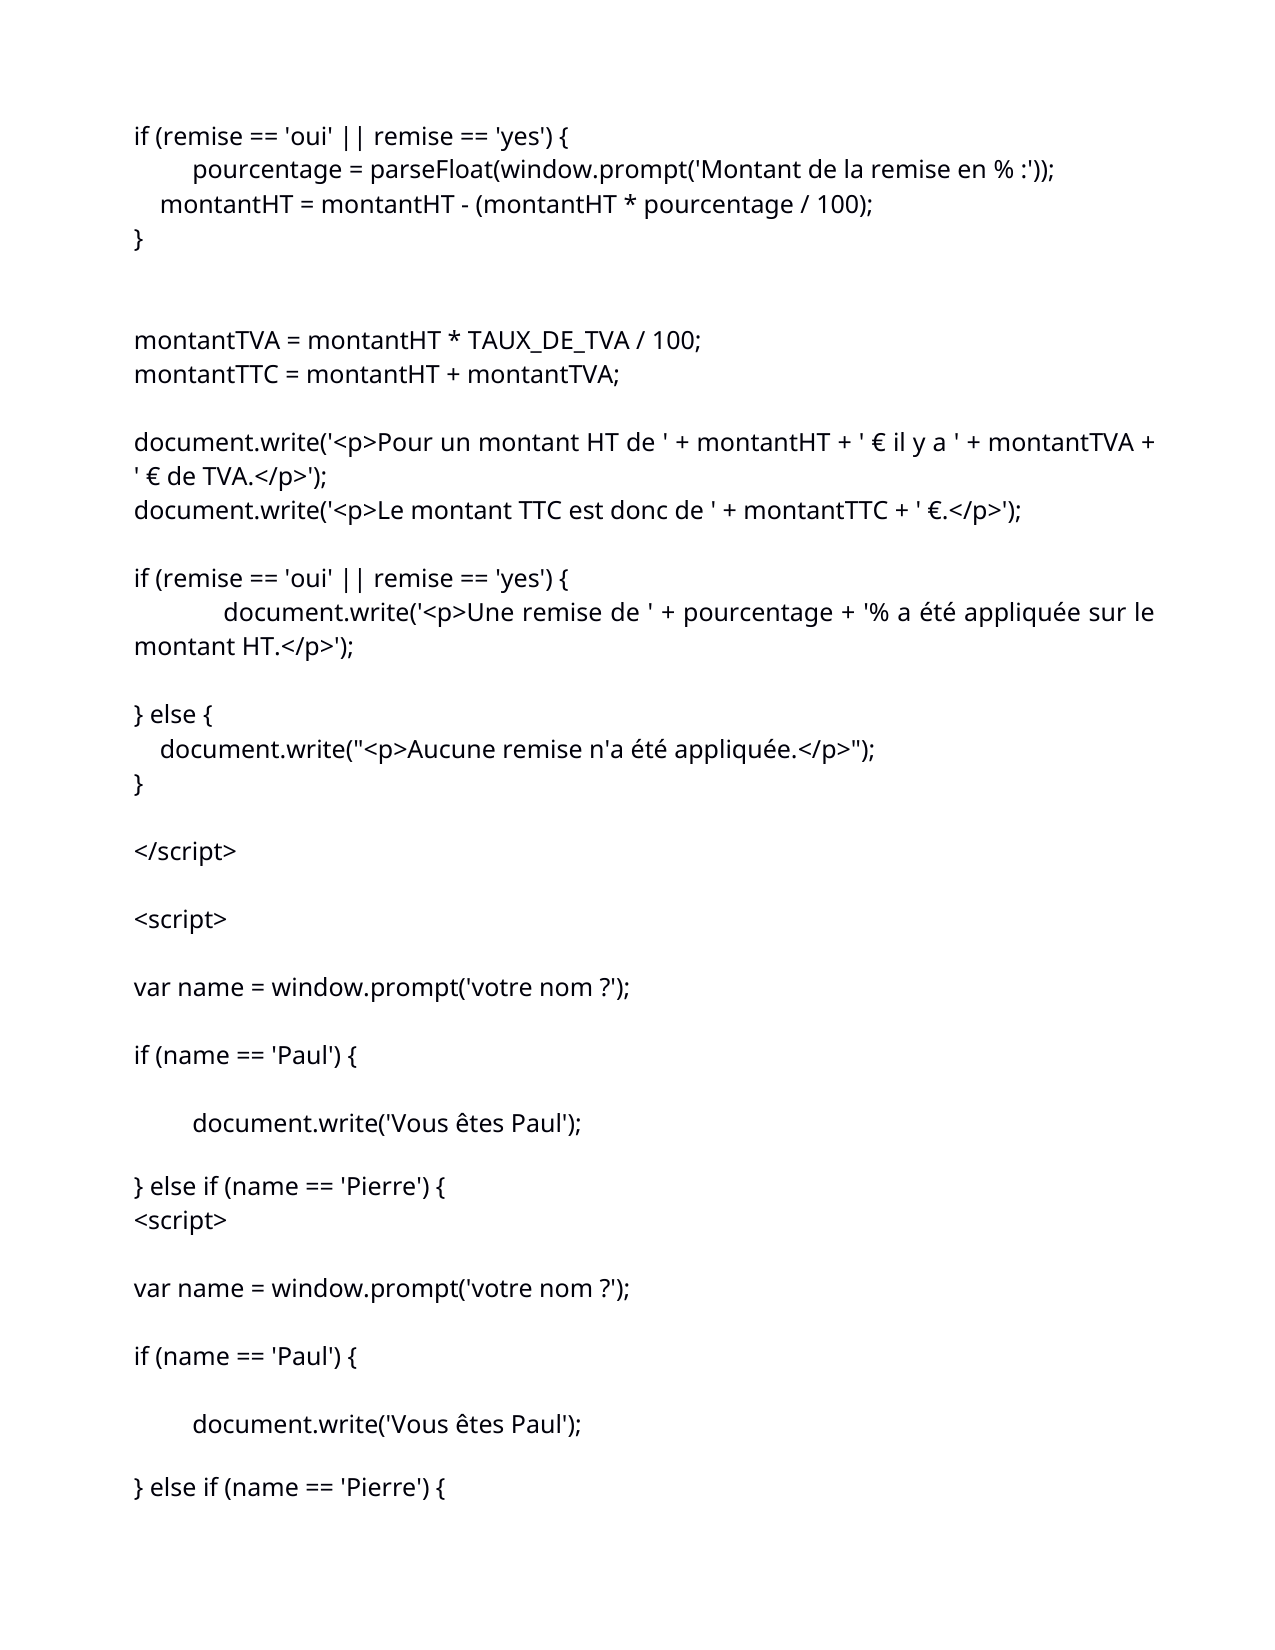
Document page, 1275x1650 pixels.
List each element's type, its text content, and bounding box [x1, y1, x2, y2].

text document.write('<p>Pour un montant HT de ' + montantHT + ' € il y a ' + montantTVA + ' € de TVA.</p>'); [134, 425, 1157, 493]
text <script> [134, 1203, 1157, 1237]
text montantTVA = montantHT * TAUX_DE_TVA / 100; [134, 322, 1157, 357]
text } [134, 220, 1157, 254]
text document.write('<p>Une remise de ' + pourcentage + '% a été appliquée sur le montant HT.</p>'); [134, 595, 1157, 663]
text var name = window.prompt('votre nom ?'); [134, 970, 1157, 1004]
text document.write('<p>Le montant TTC est donc de ' + montantTTC + ' €.</p>'); [134, 493, 1157, 527]
text pourcentage = parseFloat(window.prompt('Montant de la remise en % :')); [134, 152, 1157, 186]
text <script> [134, 902, 1157, 936]
text montantTTC = montantHT + montantTVA; [134, 357, 1157, 391]
text </script> [134, 833, 1157, 867]
text } else if (name == 'Pierre') { [134, 1470, 1157, 1504]
text } else { [134, 697, 1157, 731]
text if (name == 'Paul') { [134, 1339, 1157, 1373]
text document.write('Vous êtes Paul'); [134, 1106, 1157, 1140]
text if (name == 'Paul') { [134, 1038, 1157, 1072]
text montantHT = montantHT - (montantHT * pourcentage / 100); [134, 186, 1157, 220]
text if (remise == 'oui' || remise == 'yes') { [134, 118, 1157, 152]
text var name = window.prompt('votre nom ?'); [134, 1271, 1157, 1305]
text document.write("<p>Aucune remise n'a été appliquée.</p>"); [134, 731, 1157, 765]
text document.write('Vous êtes Paul'); [134, 1407, 1157, 1441]
text } [134, 765, 1157, 799]
text if (remise == 'oui' || remise == 'yes') { [134, 561, 1157, 595]
text } else if (name == 'Pierre') { [134, 1169, 1157, 1203]
